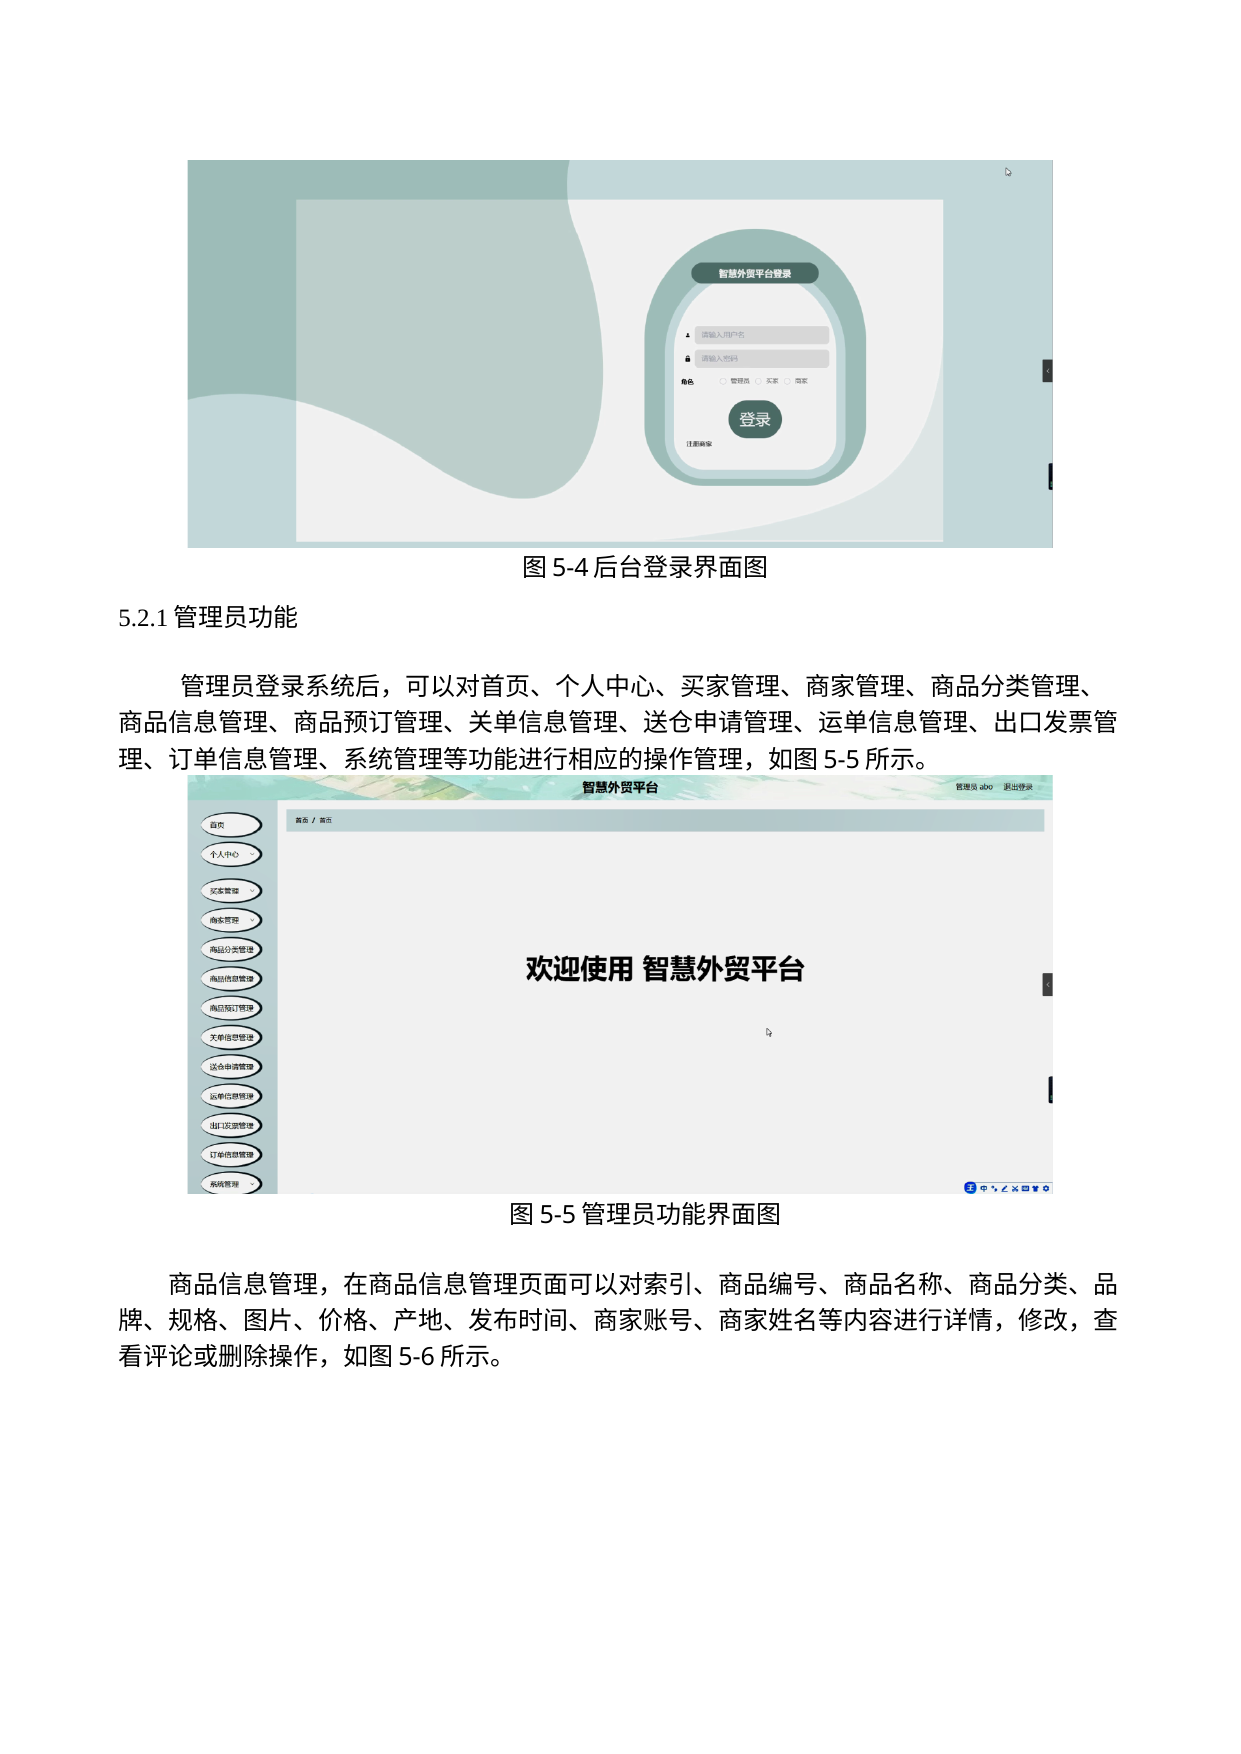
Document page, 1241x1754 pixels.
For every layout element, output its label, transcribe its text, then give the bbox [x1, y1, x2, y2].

text 图5-5管理员功能界面图 [118, 1194, 1122, 1230]
picture [187, 775, 1053, 1194]
subtitle 5.2.1管理员功能 [118, 583, 1122, 648]
text 管理员登录系统后，可以对首页、个人中心、买家管理、商家管理、商品分类管理、商品信息管理、商品预订管理、关单信息管理、送仓申请管理、运单信息管理、出口发票管理、订单信息管理、系统管理等功能进行相应的操作管理，如图5-5所示。 [118, 667, 1122, 775]
text 图5-4后台登录界面图 [118, 547, 1122, 583]
picture [187, 160, 1053, 548]
text 商品信息管理，在商品信息管理页面可以对索引、商品编号、商品名称、商品分类、品牌、规格、图片、价格、产地、发布时间、商家账号、商家姓名等内容进行详情，修改，查看评论或删除操作，如图5-6所示。 [118, 1264, 1122, 1373]
